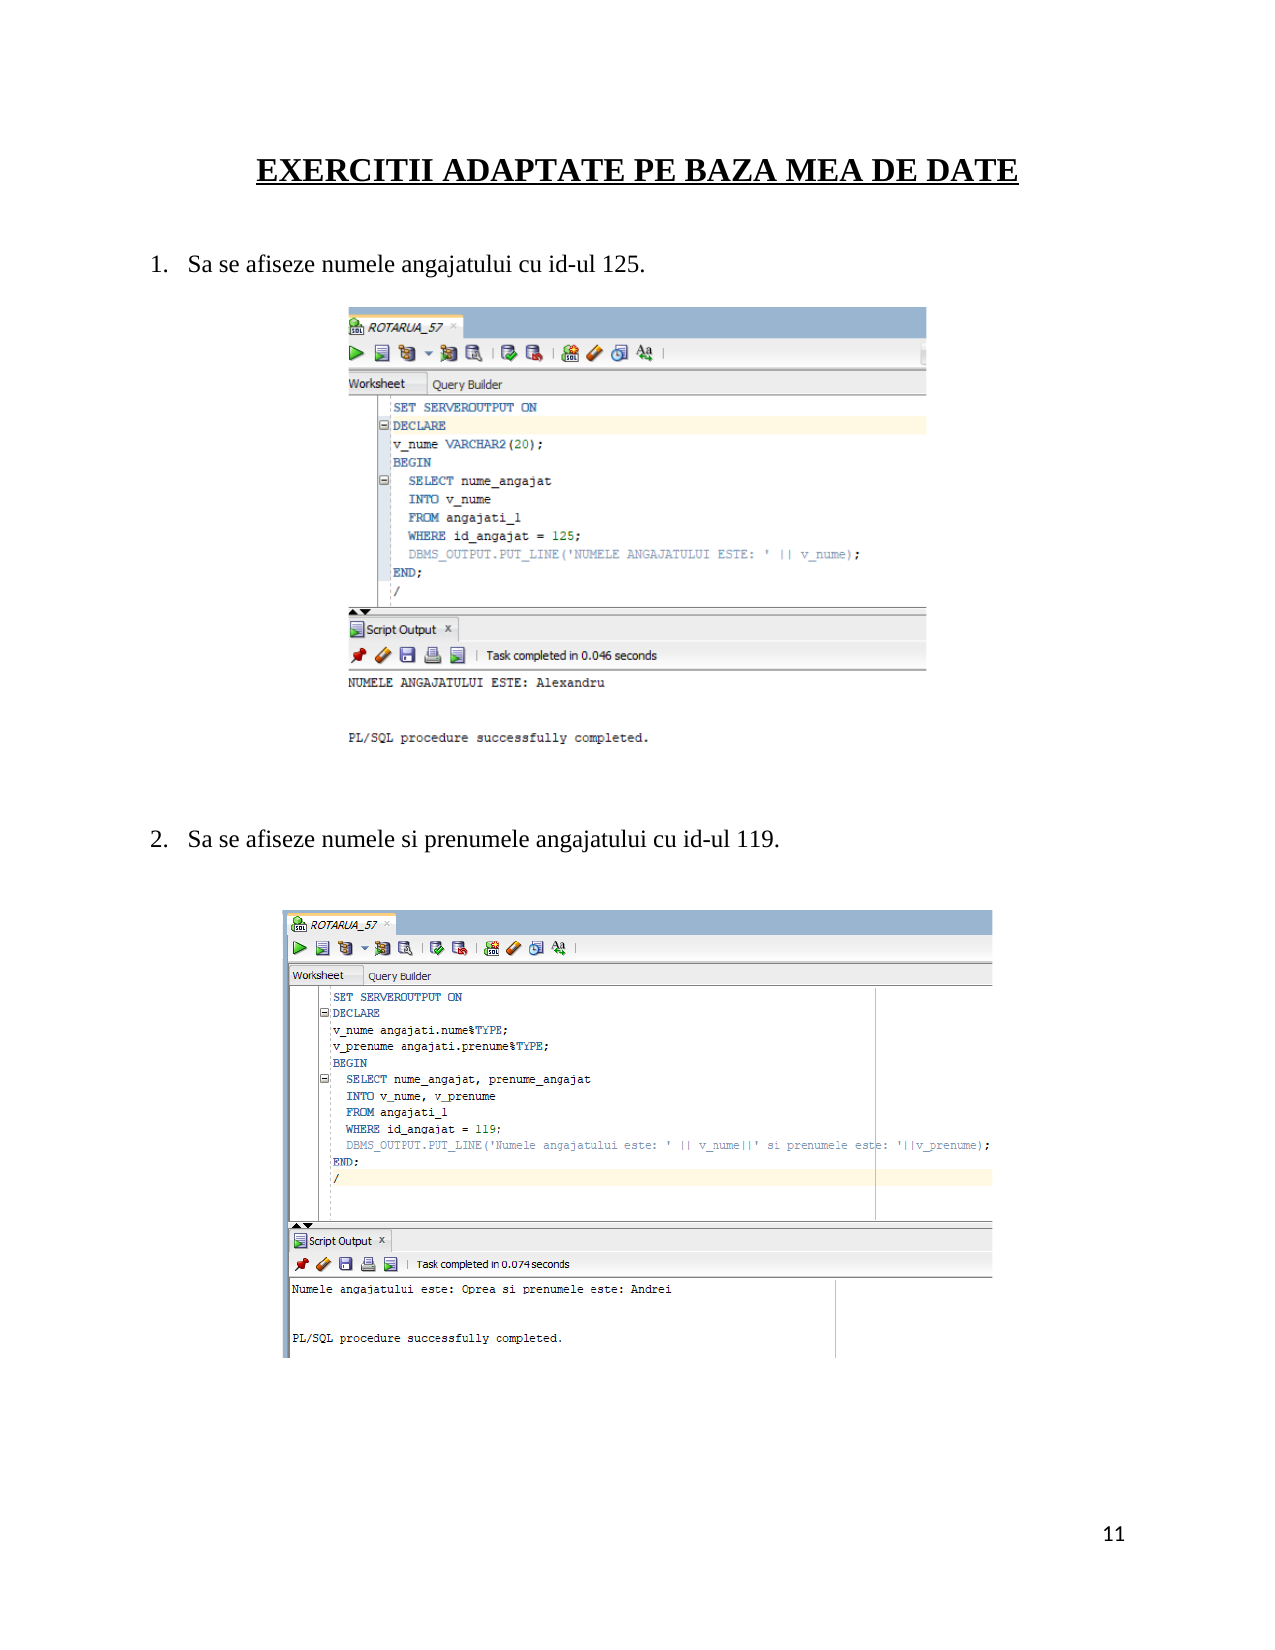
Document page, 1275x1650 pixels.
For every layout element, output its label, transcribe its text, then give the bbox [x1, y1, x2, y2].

subtitle EXERCITII ADAPTATE PE BAZA MEA DE DATE [150, 150, 1125, 188]
picture [348, 307, 927, 798]
list Sa se afiseze numele si prenumele angajatului cu id-ul 119. [150, 824, 1125, 853]
list Sa se afiseze numele angajatului cu id-ul 125. [150, 249, 1125, 278]
picture [282, 910, 993, 1358]
